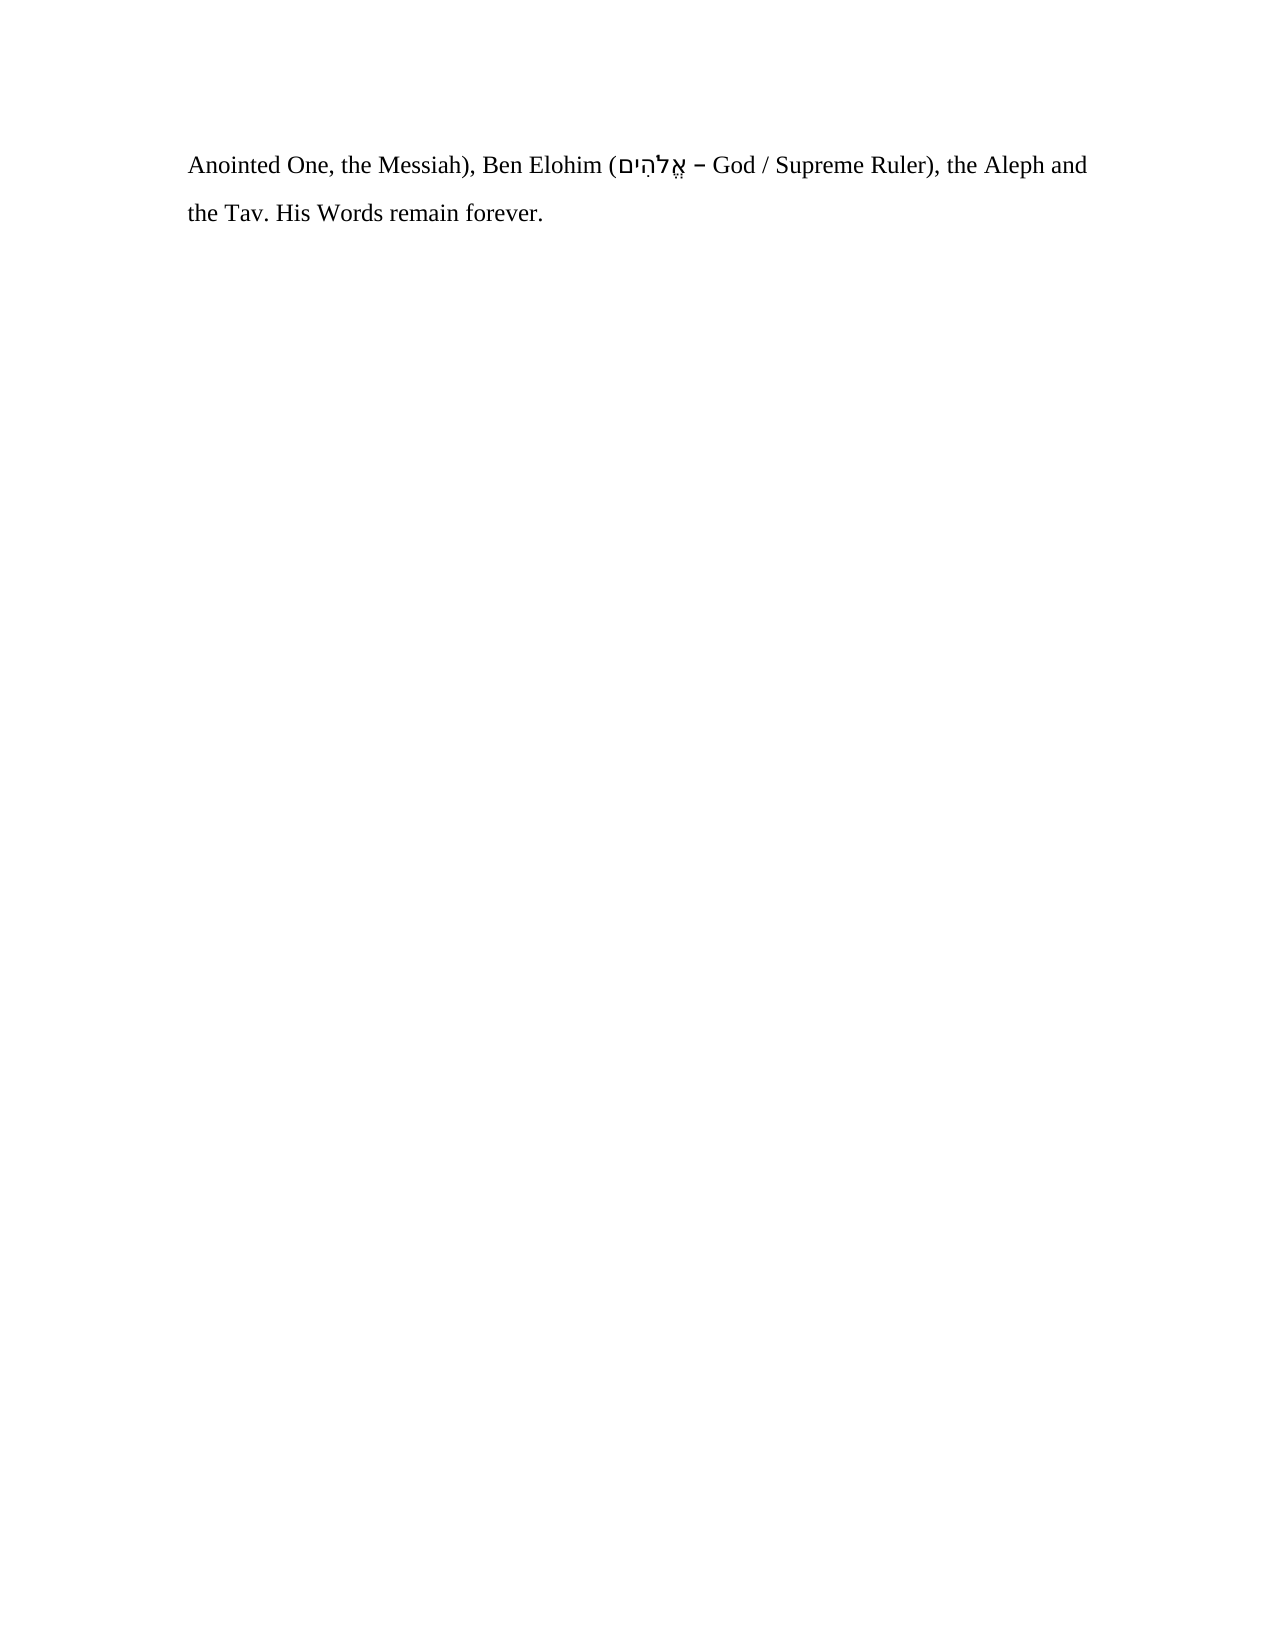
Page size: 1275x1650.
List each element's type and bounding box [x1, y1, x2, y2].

text [187, 150, 1087, 227]
